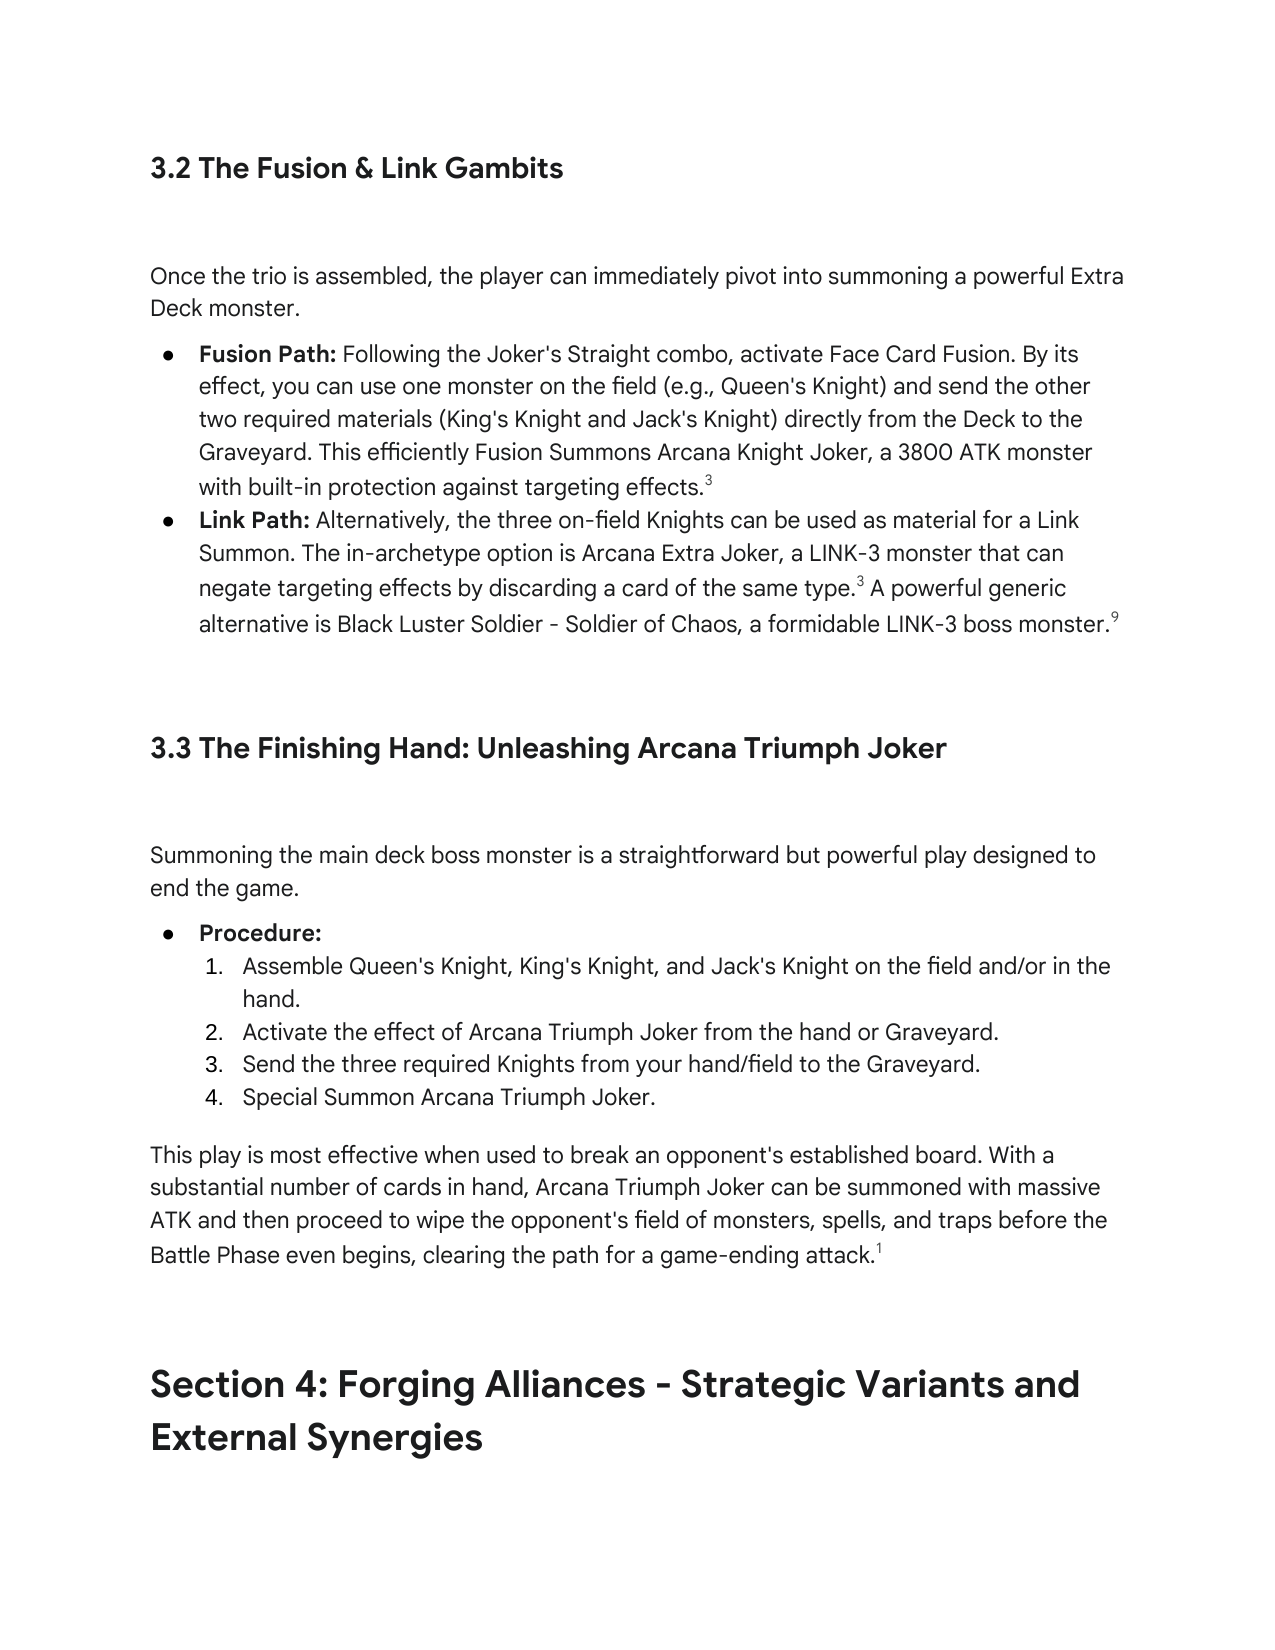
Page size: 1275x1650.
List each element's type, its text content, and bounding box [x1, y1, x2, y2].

list Activate the effect of Arcana Triumph Joker from the hand or Graveyard. [205, 1018, 1125, 1046]
text This play is most effective when used to break an opponent's established board. With a substantial number of cards in hand, Arcana Triumph Joker can be summoned with massive ATK and then proceed to wipe the opponent's field of monsters, spells, and traps before the Battle Phase even begins, clearing the path for a game-ending attack.1 [150, 1141, 1125, 1271]
subtitle Section 4: Forging Alliances - Strategic Variants and External Synergies [150, 1361, 1125, 1461]
list Special Summon Arcana Triumph Joker. [205, 1083, 1125, 1112]
list Procedure: [161, 919, 1125, 948]
text Once the trio is assembled, the player can immediately pivot into summoning a powerful Extra Deck monster. [150, 262, 1125, 323]
subtitle 3.2 The Fusion & Link Gambits [150, 150, 1125, 187]
list Link Path: Alternatively, the three on-field Knights can be used as material for a Link Summon. The in-archetype option is Arcana Extra Joker, a LINK-3 monster that can negate targeting effects by discarding a card of the same type.3 A powerful generic alternative is Black Luster Soldier - Soldier of Chaos, a formidable LINK-3 boss monster.9 [161, 507, 1125, 640]
list Fusion Path: Following the Joker's Straight combo, activate Face Card Fusion. By its effect, you can use one monster on the field (e.g., Queen's Knight) and send the other two required materials (King's Knight and Jack's Knight) directly from the Deck to the Graveyard. This efficiently Fusion Summons Arcana Knight Joker, a 3800 ATK monster with built-in protection against targeting effects.3 [161, 340, 1125, 502]
subtitle 3.3 The Finishing Hand: Unleashing Arcana Triumph Joker [150, 730, 1125, 766]
list Send the three required Knights from your hand/field to the Graveyard. [205, 1050, 1125, 1079]
text Summoning the main deck boss monster is a straightforward but powerful play designed to end the game. [150, 842, 1125, 903]
list Assemble Queen's Knight, King's Knight, and Jack's Knight on the field and/or in the hand. [205, 952, 1125, 1014]
